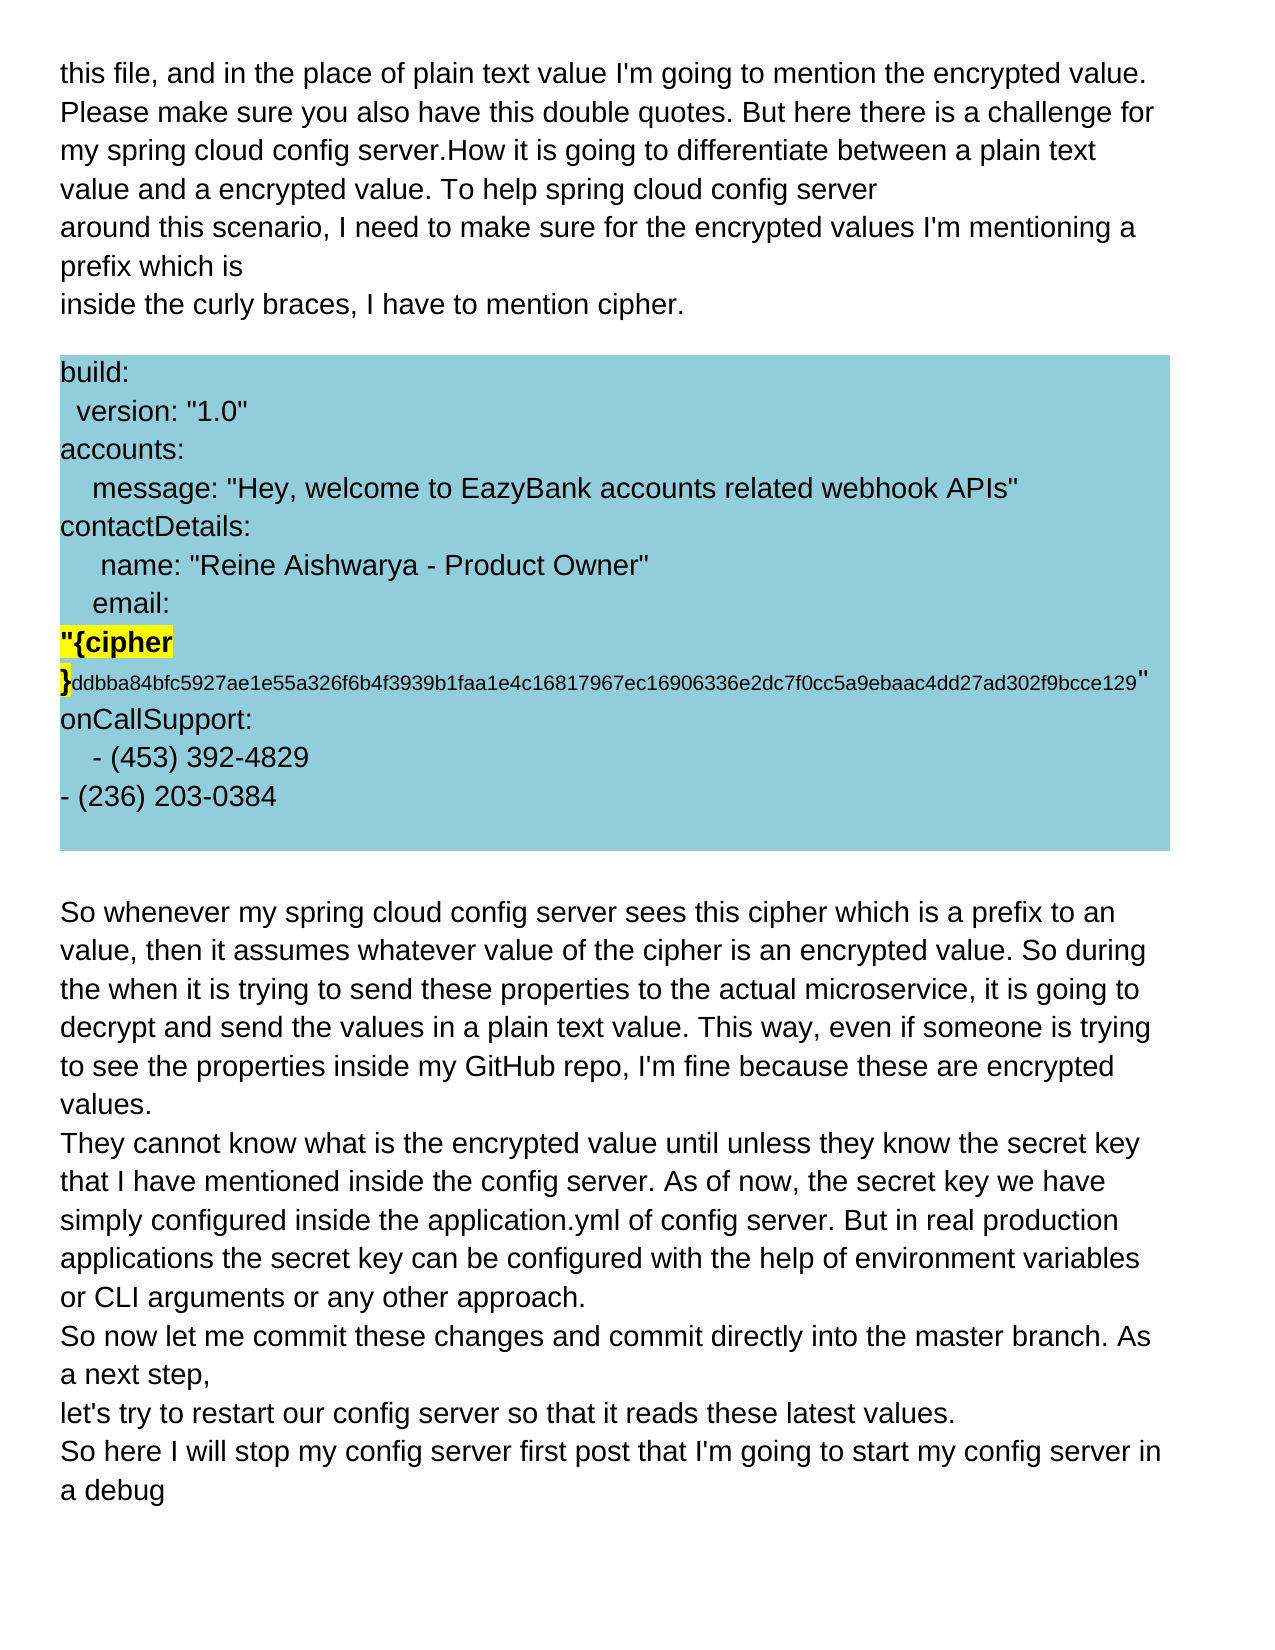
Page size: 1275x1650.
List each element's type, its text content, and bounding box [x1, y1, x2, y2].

text So now let me commit these changes and commit directly into the master branch. As a next step, [60, 1318, 1170, 1391]
text build: version: "1.0" accounts: message: "Hey, welcome to EazyBank accounts related webhook APIs" contactDetails: name: "Reine Aishwarya - Product Owner" email: "{cipher}ddbba84bfc5927ae1e55a326f6b4f3939b1faa1e4c16817967ec16906336e2dc7f0cc5a9ebaac4dd27ad302f9bcce129" onCallSupport: - (453) 392-4829 - (236) 203-0384 [60, 355, 1170, 812]
text So whenever my spring cloud config server sees this cipher which is a prefix to an value, then it assumes whatever value of the cipher is an encrypted value. So during the when it is trying to send these properties to the actual microservice, it is going to decrypt and send the values in a plain text value. This way, even if someone is trying to see the properties inside my GitHub repo, I'm fine because these are encrypted values. [60, 894, 1170, 1121]
text let's try to restart our config server so that it reads these latest values. [60, 1396, 1170, 1429]
text inside the curly braces, I have to mention cipher. [60, 287, 1170, 321]
text around this scenario, I need to make sure for the encrypted values I'm mentioning a prefix which is [60, 210, 1170, 282]
text So here I will stop my config server first post that I'm going to start my config server in a debug [60, 1434, 1170, 1506]
text They cannot know what is the encrypted value until unless they know the secret key that I have mentioned inside the config server. As of now, the secret key we have simply configured inside the application.yml of config server. But in real production applications the secret key can be configured with the help of environment variables or CLI arguments or any other approach. [60, 1126, 1170, 1313]
text this file, and in the place of plain text value I'm going to mention the encrypted value. Please make sure you also have this double quotes. But here there is a challenge for my spring cloud config server.How it is going to differentiate between a plain text value and a encrypted value. To help spring cloud config server [60, 56, 1170, 205]
